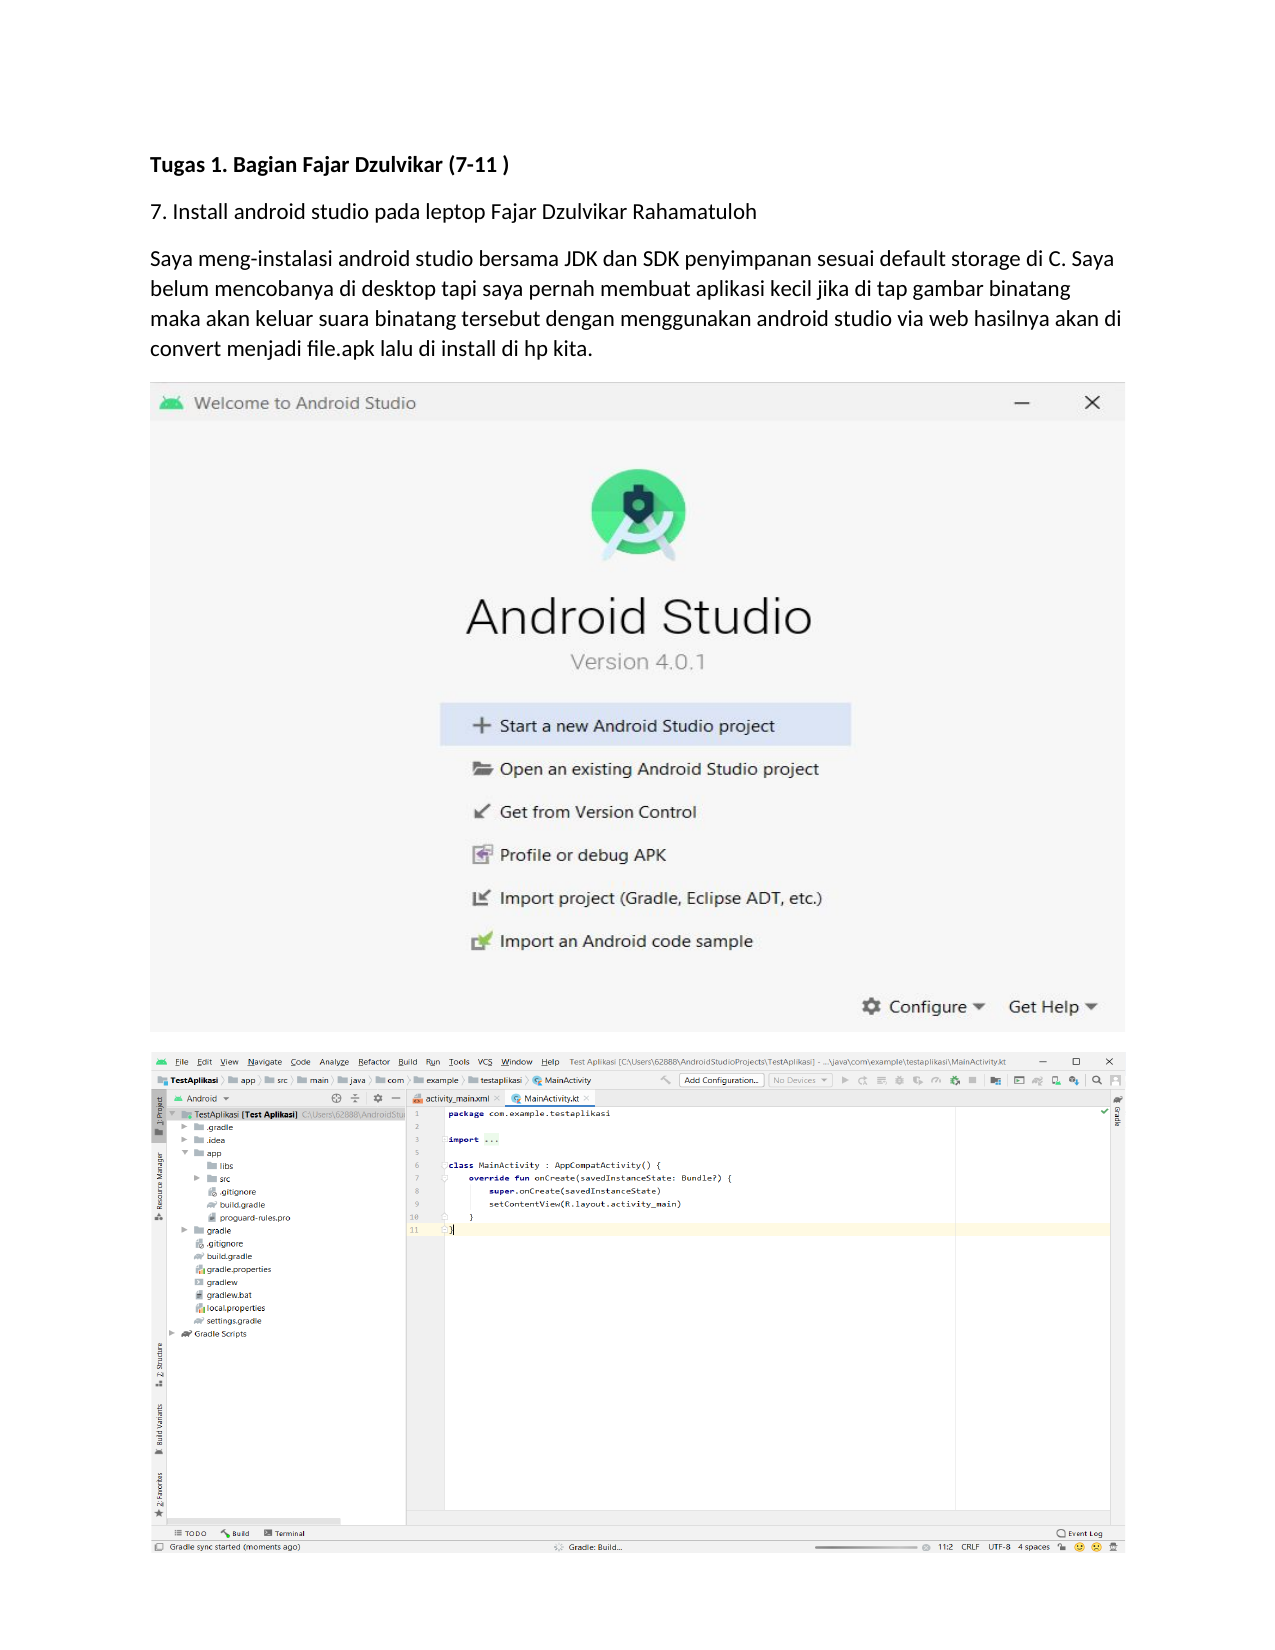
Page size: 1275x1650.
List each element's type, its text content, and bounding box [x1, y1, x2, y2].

text Saya meng-instalasi android studio bersama JDK dan SDK penyimpanan sesuai default storage di C. Saya belum mencobanya di desktop tapi saya pernah membuat aplikasi kecil jika di tap gambar binatang maka akan keluar suara binatang tersebut dengan menggunakan android studio via web hasilnya akan di convert menjadi file.apk lalu di install di hp kita. [150, 244, 1125, 362]
text Tugas 1. Bagian Fajar Dzulvikar (7-11 ) [150, 150, 1125, 178]
picture [150, 382, 1125, 1032]
picture [151, 1052, 1125, 1553]
text 7. Install android studio pada leptop Fajar Dzulvikar Rahamatuloh [150, 197, 1125, 225]
